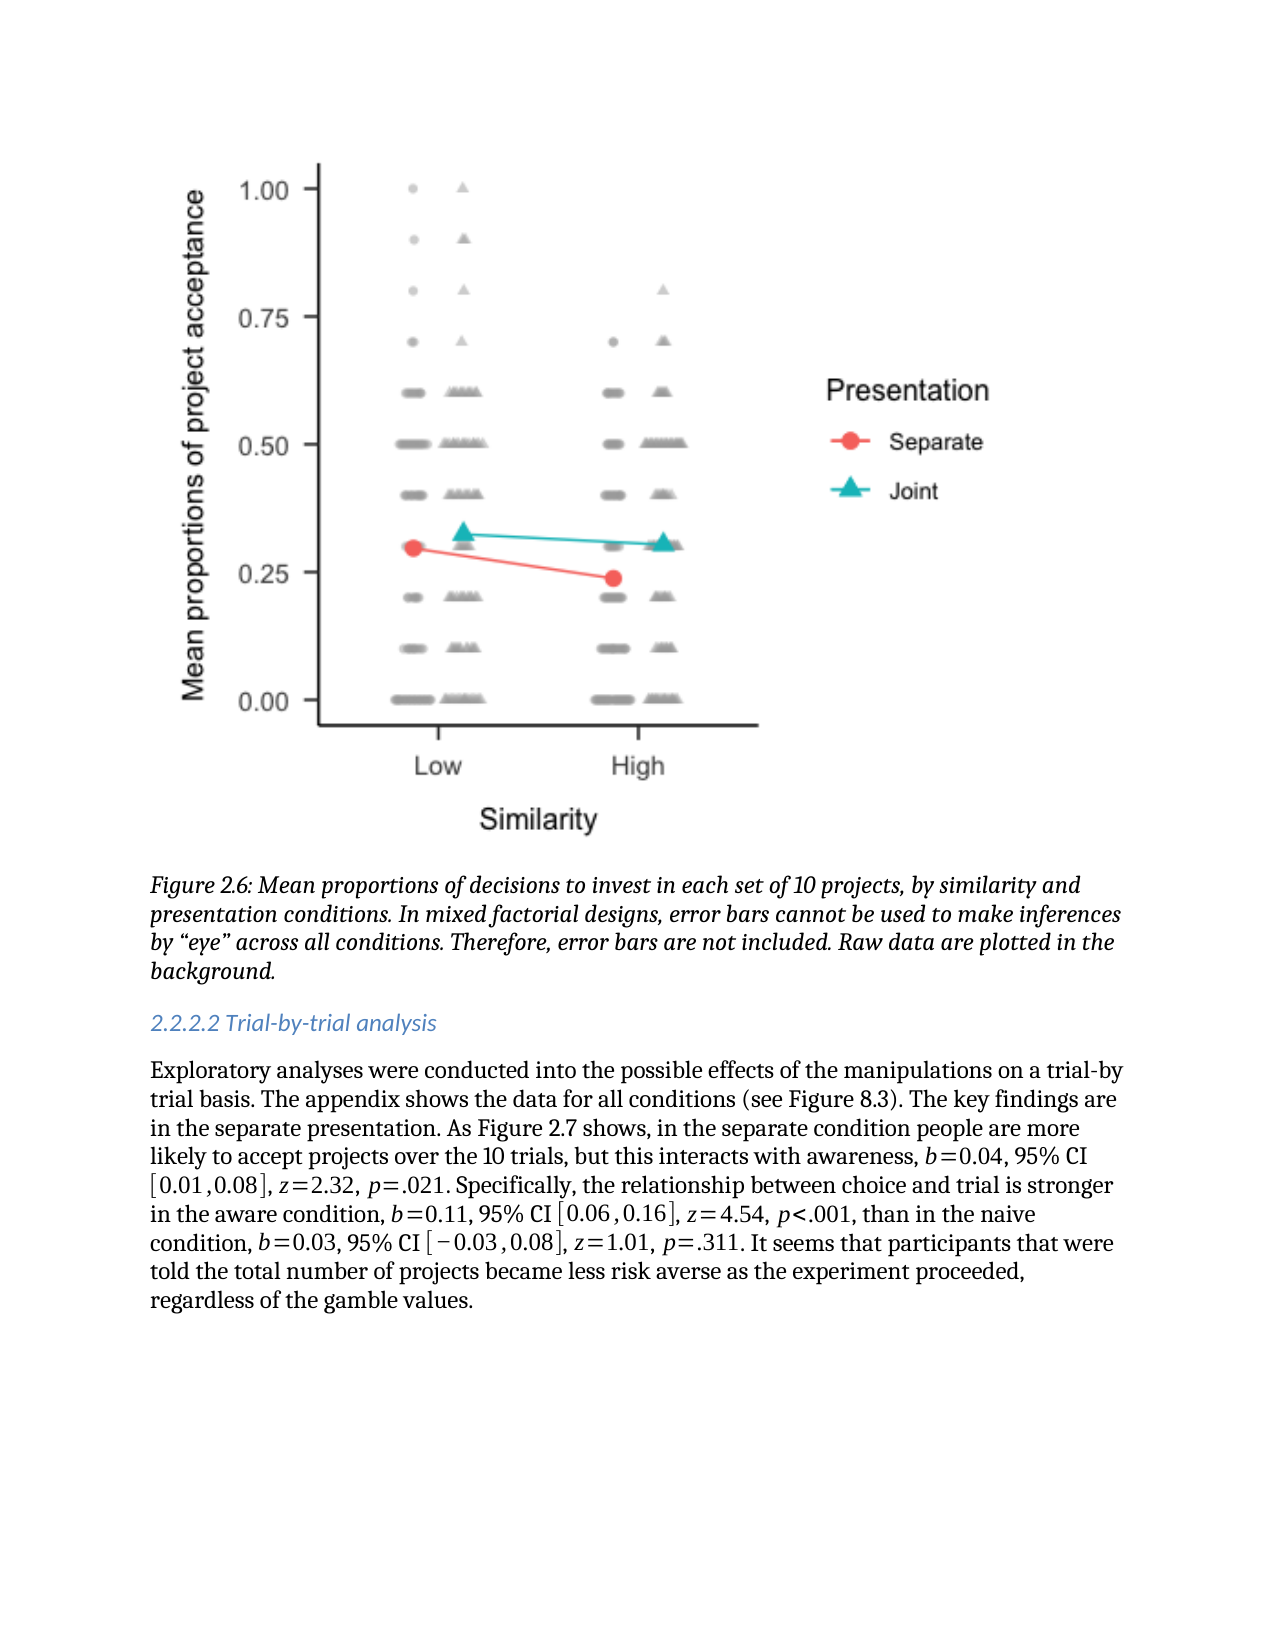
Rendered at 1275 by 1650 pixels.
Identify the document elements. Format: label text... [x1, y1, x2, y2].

subtitle 2.2.2.2 Trial-by-trial analysis [150, 1007, 1125, 1037]
text Exploratory analyses were conducted into the possible effects of the manipulations on a trial-by trial basis. The appendix shows the data for all conditions (see Figure 8.3). The key findings are in the separate presentation. As Figure 2.7 shows, in the separate condition people are more likely to accept projects over the 10 trials, but this interacts with awareness, , 95% CI , , . Specifically, the relationship between choice and trial is stronger in the aware condition, , 95% CI , , , than in the naive condition, , 95% CI , , . It seems that participants that were told the total number of projects became less risk averse as the experiment proceeded, regardless of the gamble values. [150, 1056, 1125, 1315]
picture [168, 150, 1044, 850]
text Figure 2.6: Mean proportions of decisions to invest in each set of 10 projects, by similarity and presentation conditions. In mixed factorial designs, error bars cannot be used to make inferences by “eye” across all conditions. Therefore, error bars are not included. Raw data are plotted in the background. [150, 871, 1125, 986]
